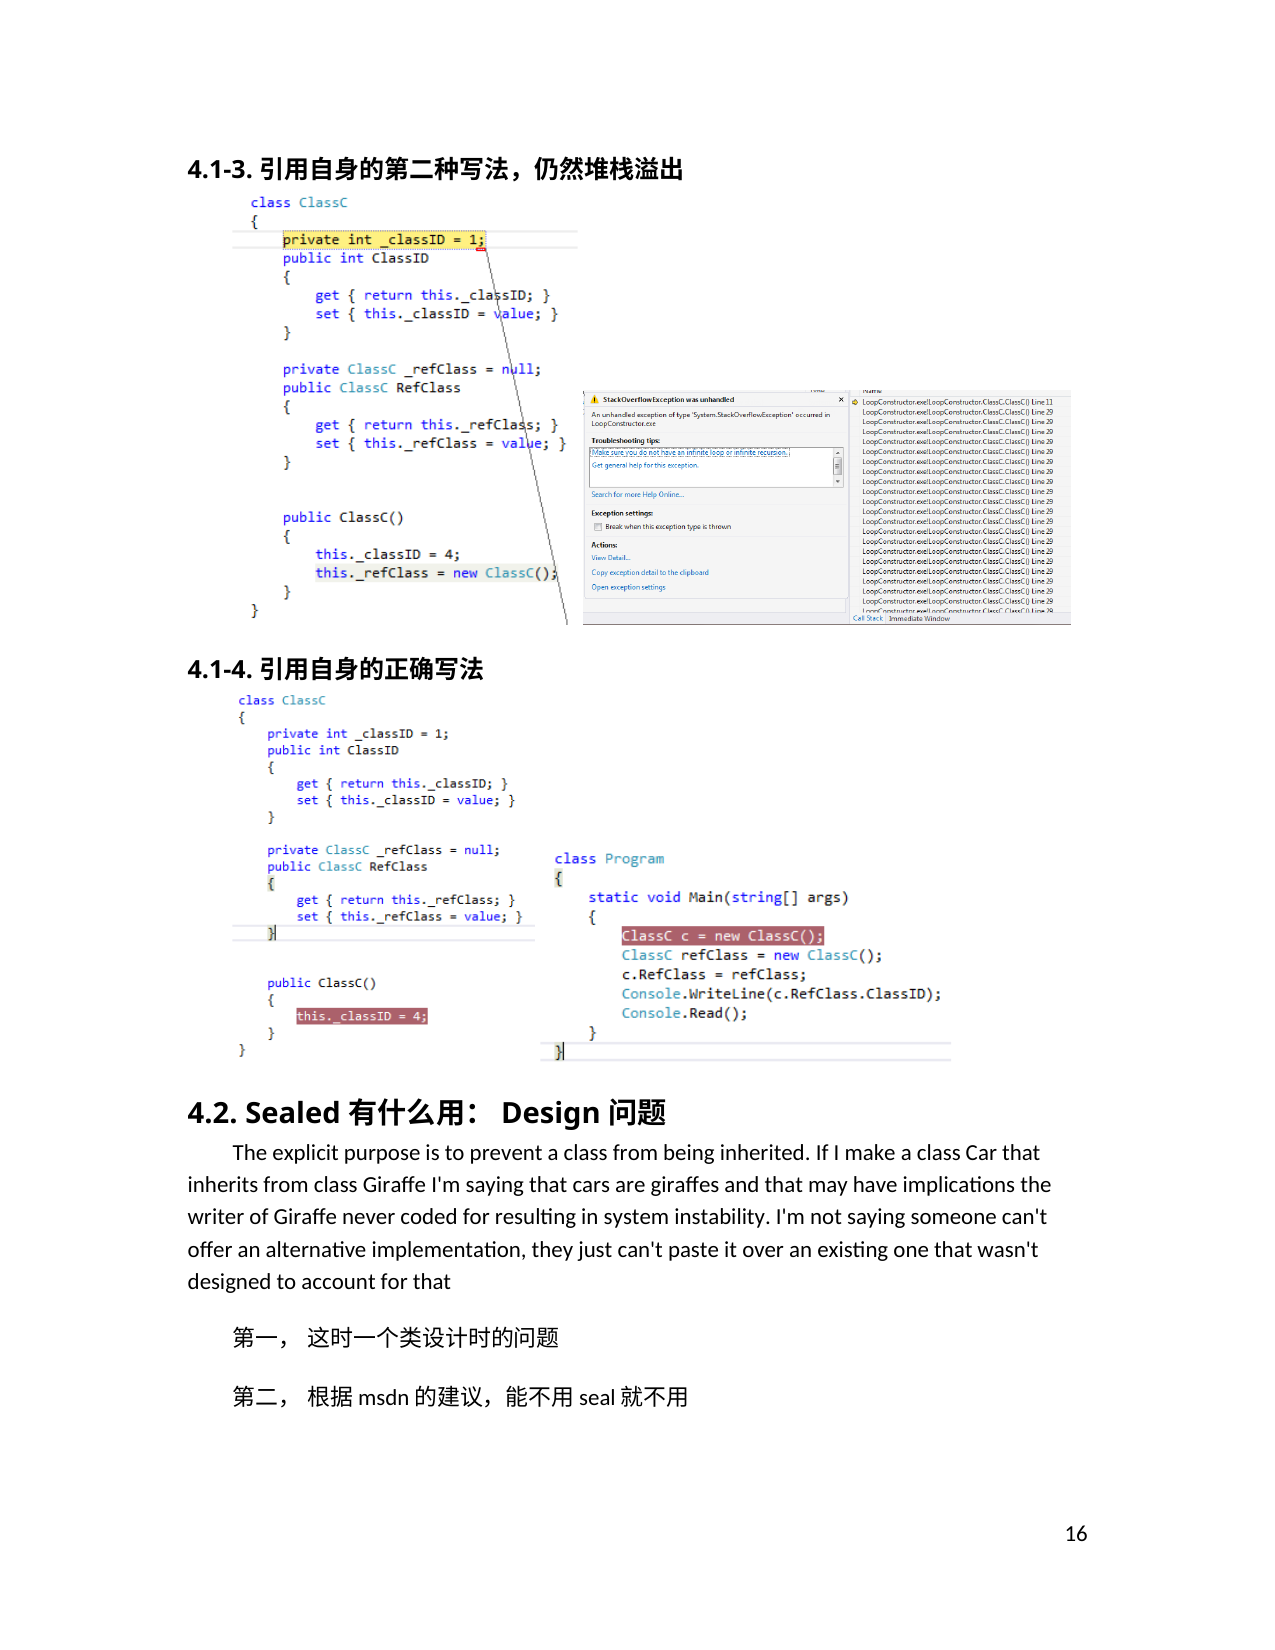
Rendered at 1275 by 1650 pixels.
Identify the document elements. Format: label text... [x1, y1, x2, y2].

picture [583, 390, 1071, 625]
picture [232, 191, 578, 625]
subtitle 引用自身的第二种写法，仍然堆栈溢出 [187, 150, 1087, 186]
picture [540, 849, 952, 1065]
subtitle Sealed 有什么用： Design 问题 [187, 1089, 1087, 1132]
text The explicit purpose is to prevent a class from being inherited. If I make a class Car that inherits from class Giraffe I'm saying that cars are giraffes and that may have implications the writer of Giraffe never coded for resulting in system instability. I'm not saying someone can't offer an alternative implementation, they just can't paste it over an existing one that wasn't designed to account for that [187, 1138, 1087, 1295]
picture [232, 691, 535, 1065]
list 这时一个类设计时的问题 [232, 1320, 1087, 1353]
subtitle 引用自身的正确写法 [187, 650, 1087, 686]
list 根据msdn的建议，能不用seal 就不用 [232, 1379, 1087, 1412]
